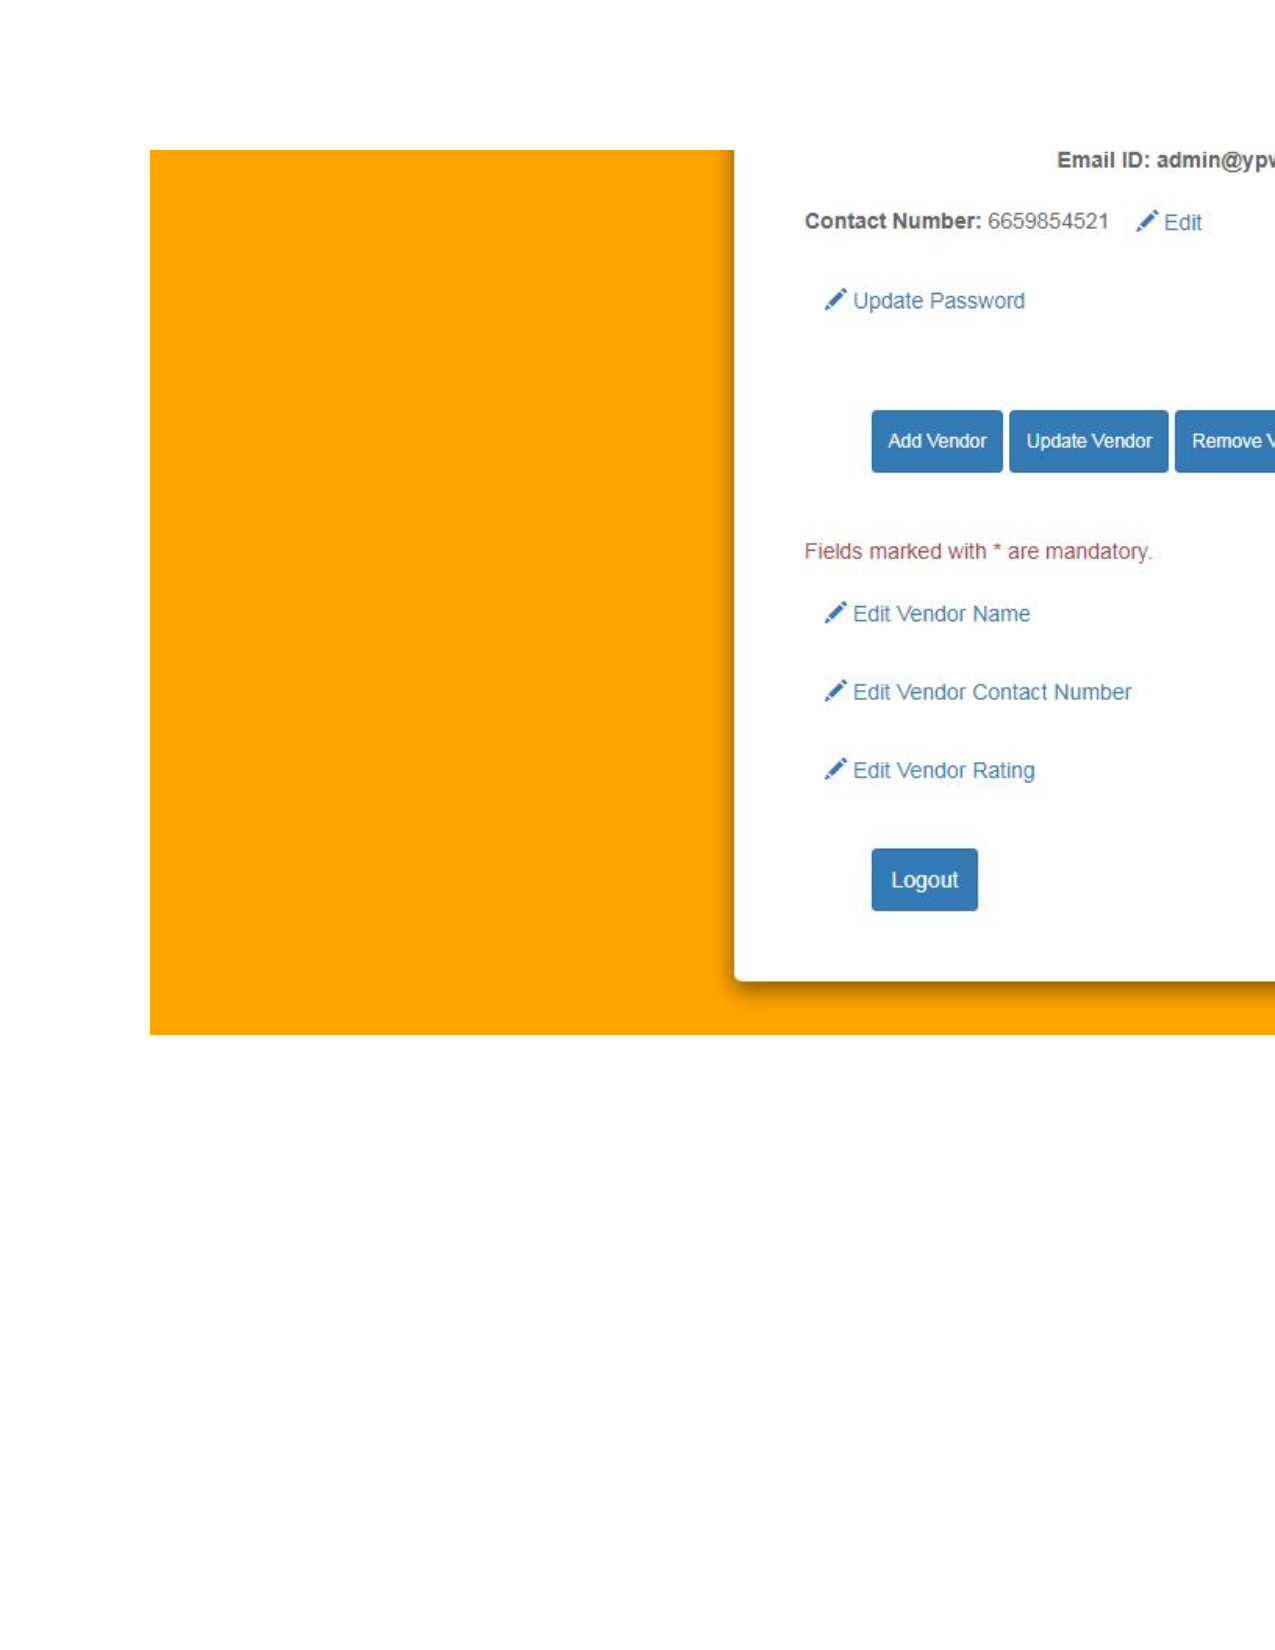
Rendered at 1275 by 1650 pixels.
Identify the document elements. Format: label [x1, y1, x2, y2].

picture [150, 150, 1275, 1035]
